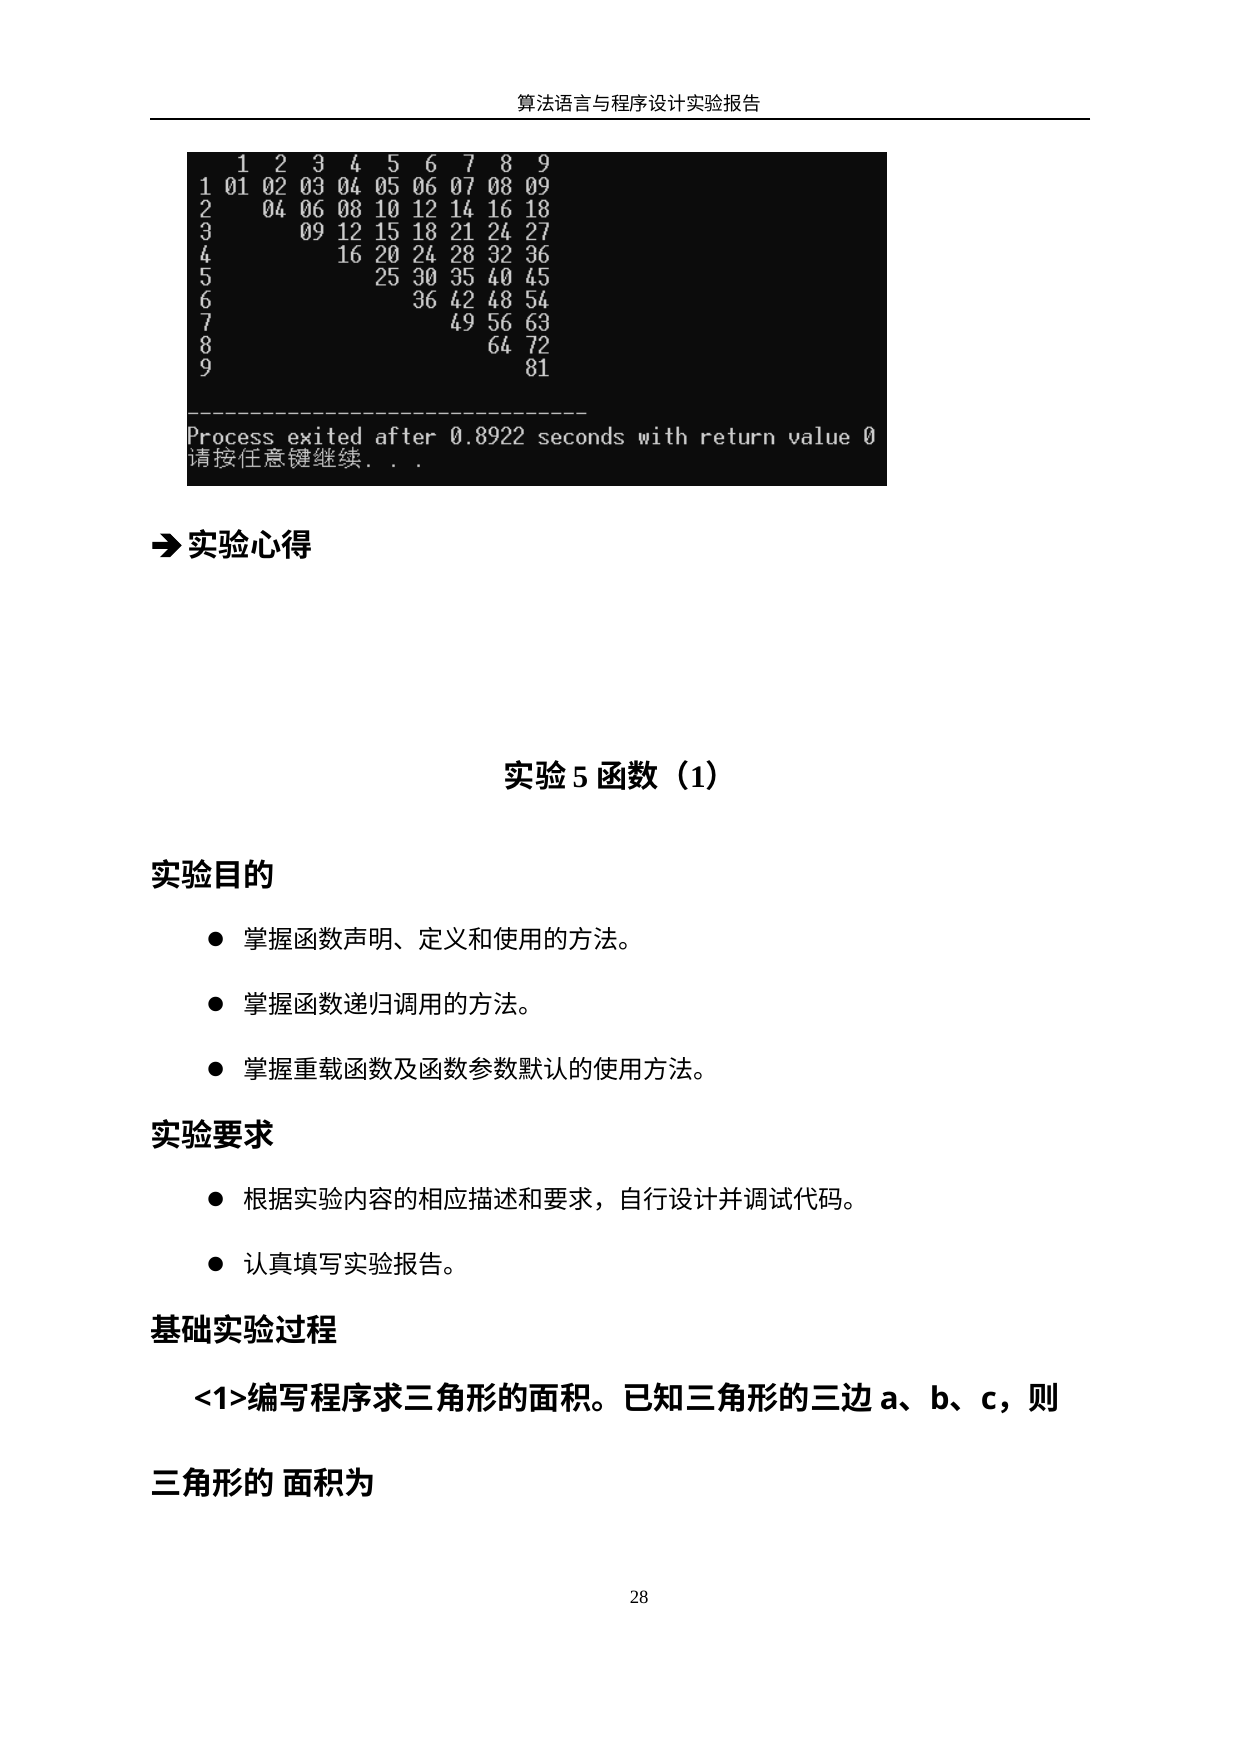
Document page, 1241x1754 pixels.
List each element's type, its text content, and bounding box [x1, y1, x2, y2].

subtitle 实验5 函数（1） [150, 741, 1090, 806]
list 掌握重载函数及函数参数默认的使用方法。 [206, 1035, 1090, 1100]
picture [187, 152, 887, 486]
subtitle <1>编写程序求三角形的面积。已知三角形的三边 a、b、c，则三角形的 面积为 [150, 1363, 1090, 1513]
list 实验心得 [150, 511, 1090, 576]
list 掌握函数递归调用的方法。 [206, 970, 1090, 1035]
list 认真填写实验报告。 [206, 1230, 1090, 1295]
text 实验目的 [150, 840, 1090, 905]
list 掌握函数声明、定义和使用的方法。 [206, 905, 1090, 970]
text 基础实验过程 [150, 1295, 1090, 1360]
list 根据实验内容的相应描述和要求，自行设计并调试代码。 [206, 1165, 1090, 1230]
text 实验要求 [150, 1100, 1090, 1165]
